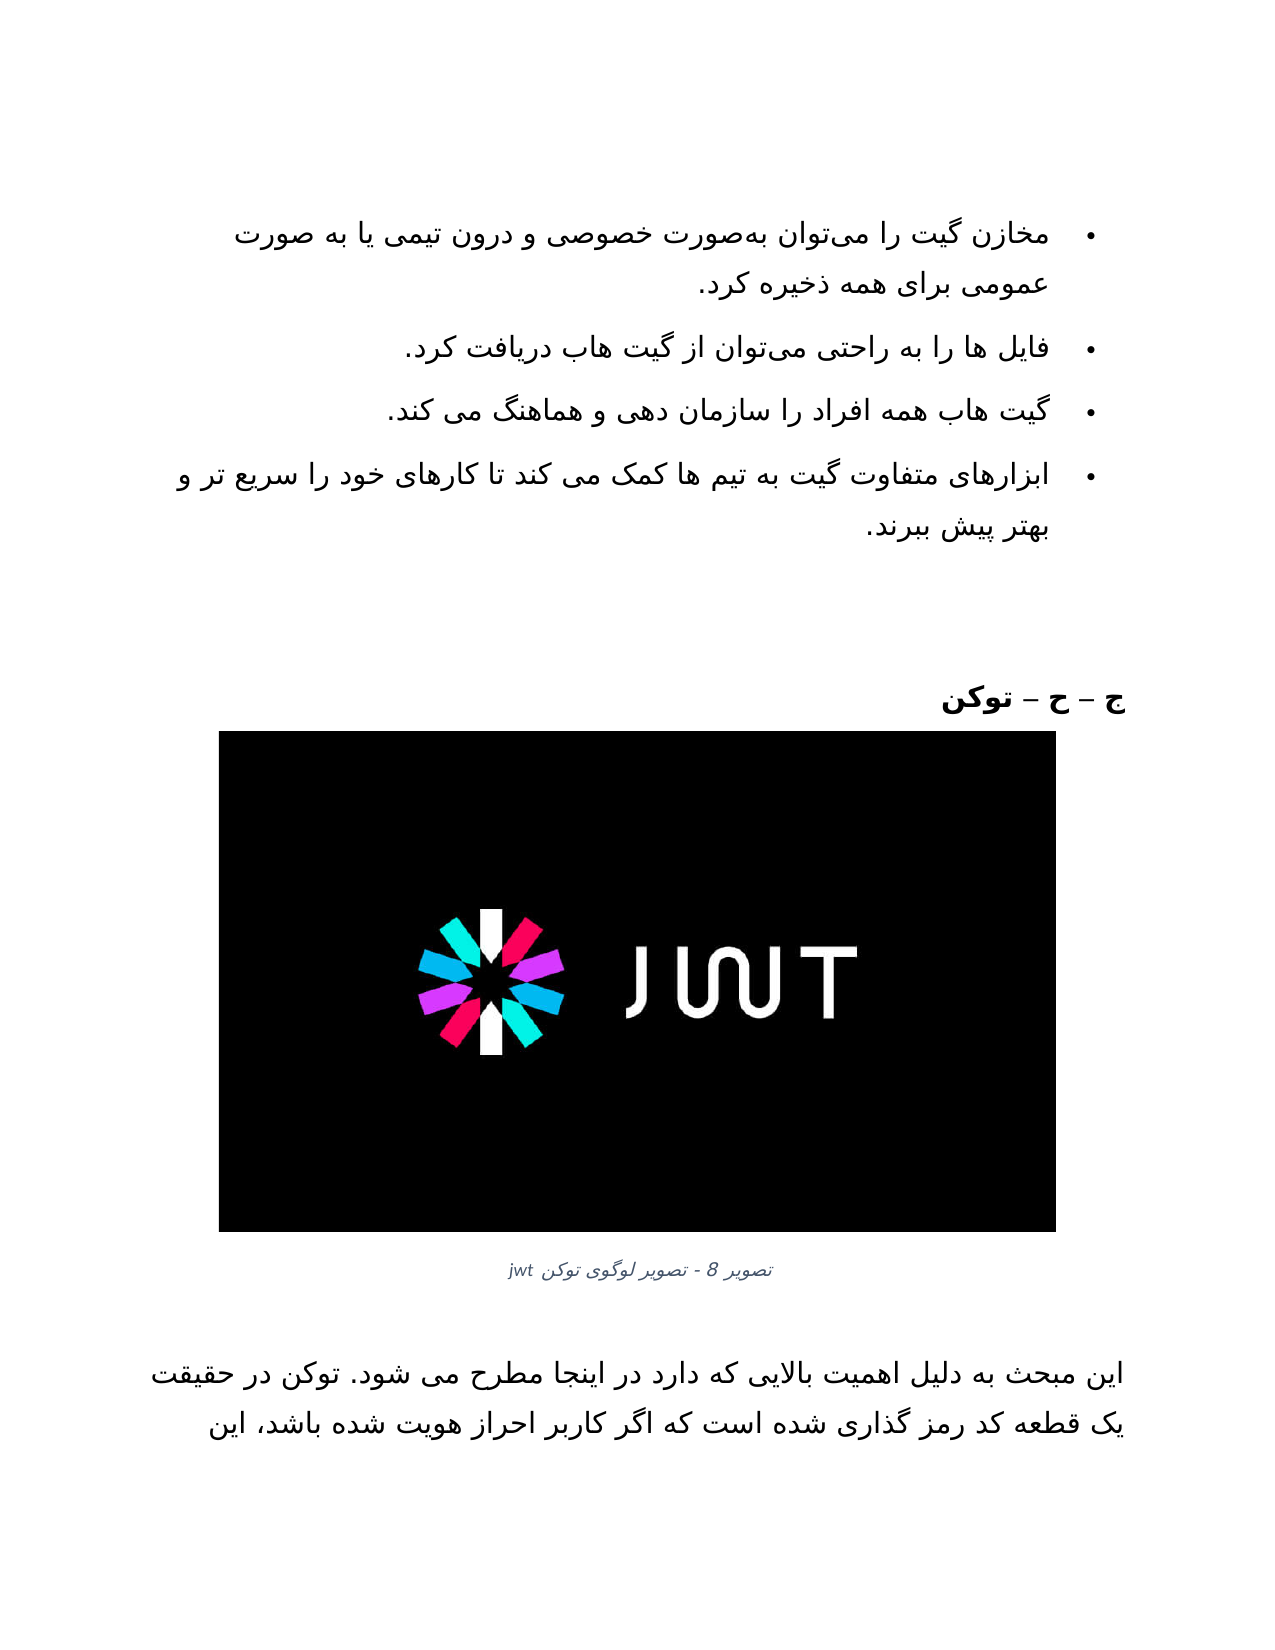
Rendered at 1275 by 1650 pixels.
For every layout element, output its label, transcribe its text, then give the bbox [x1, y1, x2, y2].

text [150, 1356, 1125, 1441]
text تصویر 8 - تصویر لوگوی توکن jwt [150, 1258, 1125, 1281]
list ابزارهای متفاوت گیت به تیم‌ ها کمک می ‌کند تا کارهای خود را سریع ‌تر و بهتر پیش ببرند. [150, 457, 1087, 542]
subtitle ج – ح – توکن [150, 681, 1125, 715]
list گیت‌ هاب همه افراد را سازمان ‌دهی و هماهنگ می ‌کند. [150, 394, 1087, 428]
list فایل‌ ها را به‌ راحتی می‌توان از گیت‌ هاب دریافت کرد. [150, 330, 1087, 364]
list مخازن گیت را می‌توان به‌صورت خصوصی و درون‌ تیمی یا به ‌صورت عمومی برای همه ذخیره کرد. [150, 216, 1087, 301]
picture [218, 731, 1056, 1232]
